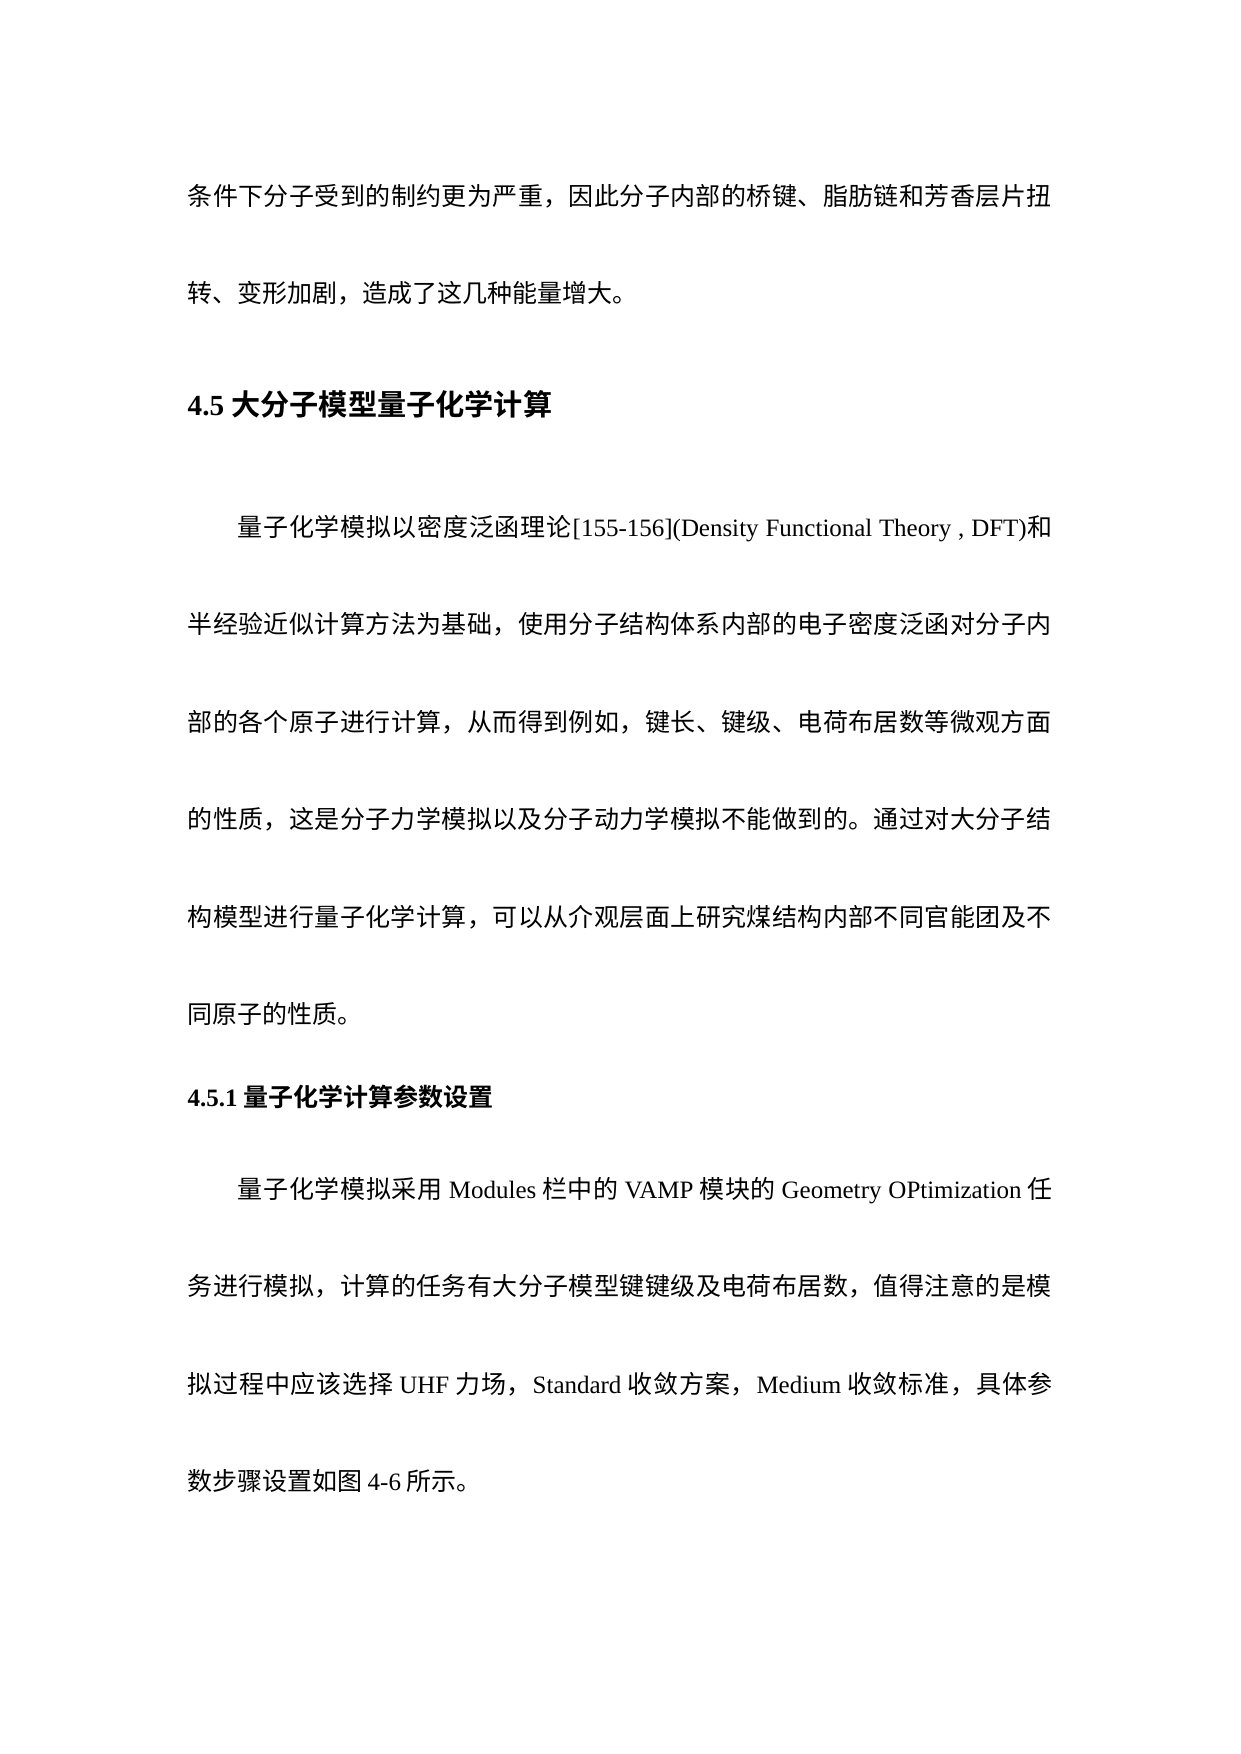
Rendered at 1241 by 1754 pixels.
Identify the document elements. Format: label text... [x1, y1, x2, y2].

subtitle 4.5 大分子模型量子化学计算 [187, 370, 1053, 435]
text 量子化学模拟采用Modules栏中的VAMP模块的Geometry OPtimization任务进行模拟，计算的任务有大分子模型键键级及电荷布居数，值得注意的是模拟过程中应该选择UHF力场，Standard收敛方案，Medium收敛标准，具体参数步骤设置如图4-6所示。 [187, 1155, 1053, 1512]
text 量子化学模拟以密度泛函理论[155-156](Density Functional Theory , DFT)和半经验近似计算方法为基础，使用分子结构体系内部的电子密度泛函对分子内部的各个原子进行计算，从而得到例如，键长、键级、电荷布居数等微观方面的性质，这是分子力学模拟以及分子动力学模拟不能做到的。通过对大分子结构模型进行量子化学计算，可以从介观层面上研究煤结构内部不同官能团及不同原子的性质。 [187, 493, 1053, 1045]
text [187, 162, 1053, 324]
text 4.5.1 量子化学计算参数设置 [187, 1063, 1053, 1128]
